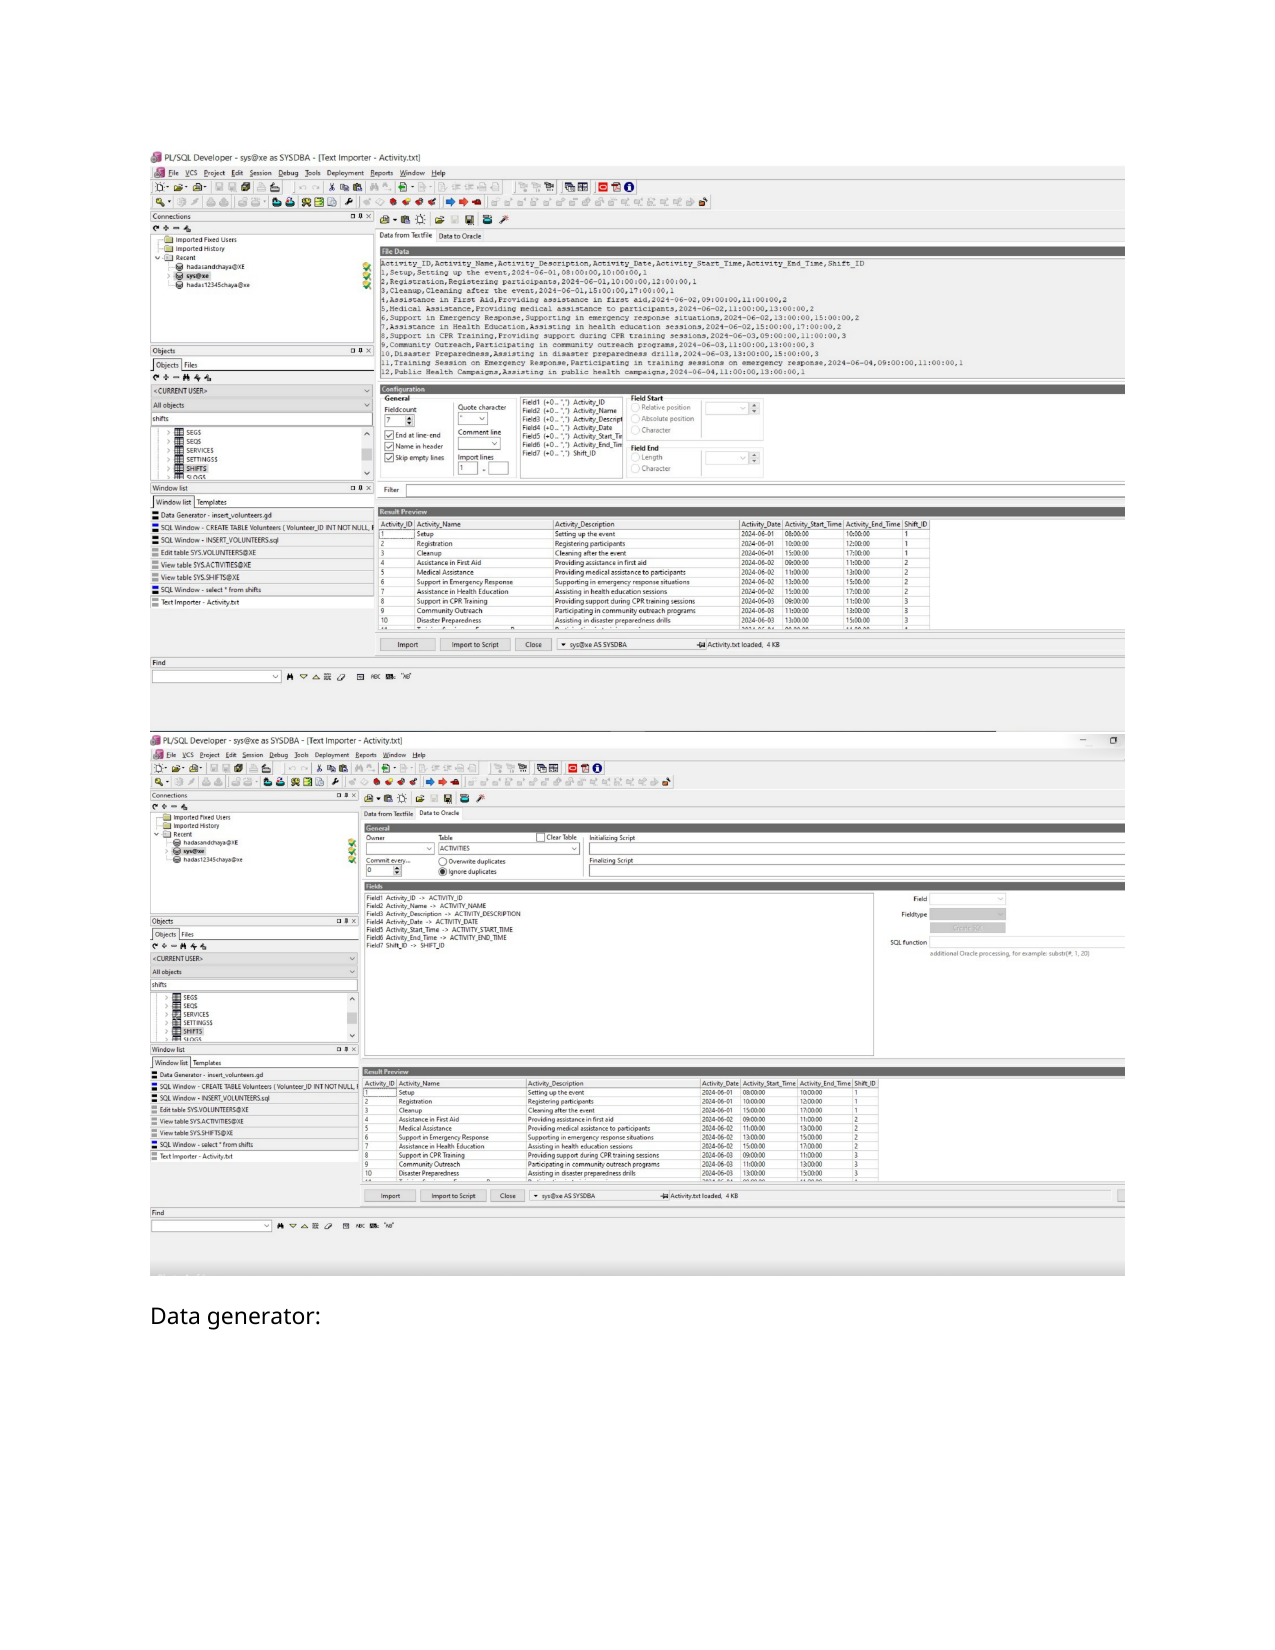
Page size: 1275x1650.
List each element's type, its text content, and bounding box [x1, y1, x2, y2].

picture [150, 734, 1125, 1276]
picture [150, 150, 1125, 732]
text Data generator: [150, 1300, 1125, 1331]
